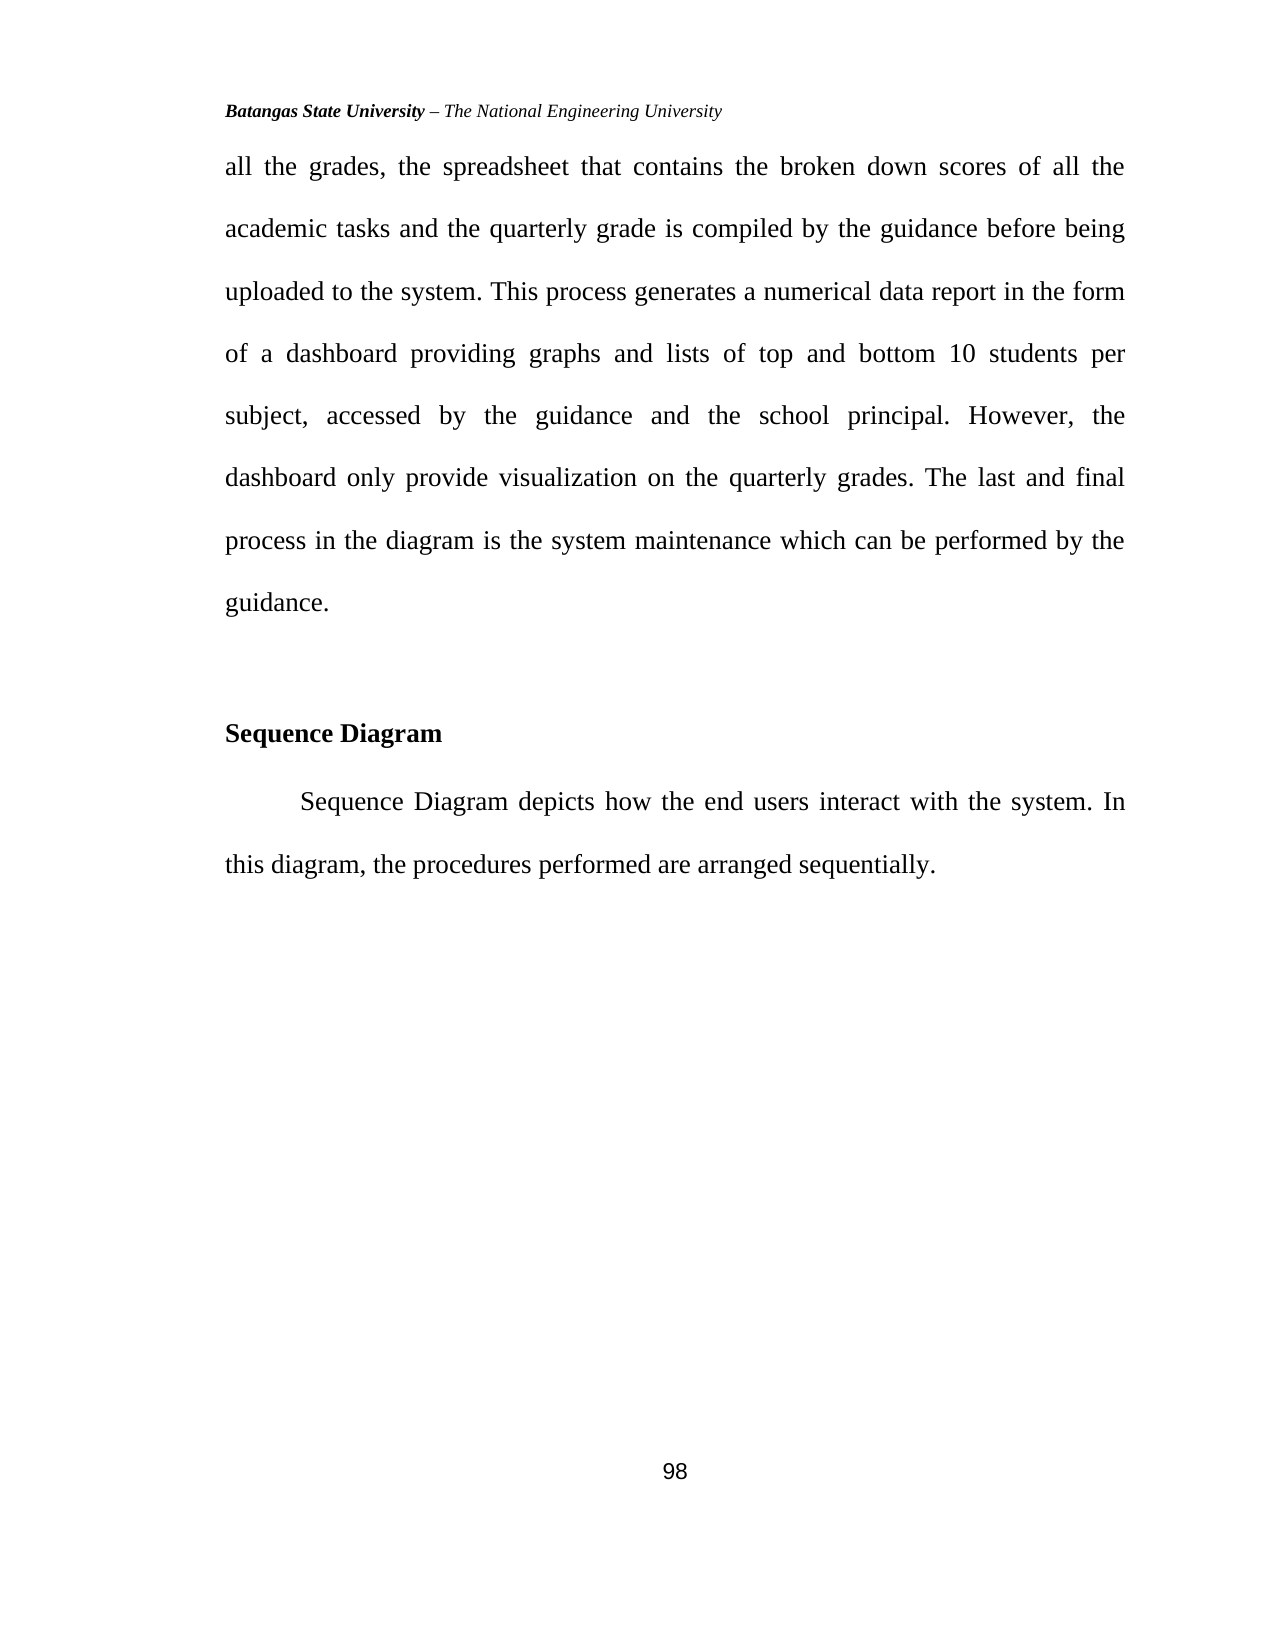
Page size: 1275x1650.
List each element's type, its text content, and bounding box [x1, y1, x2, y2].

text Sequence Diagram depicts how the end users interact with the system. In this diagram, the procedures performed are arranged sequentially. [225, 785, 1127, 879]
text Sequence Diagram [225, 717, 1125, 748]
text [225, 150, 1127, 617]
